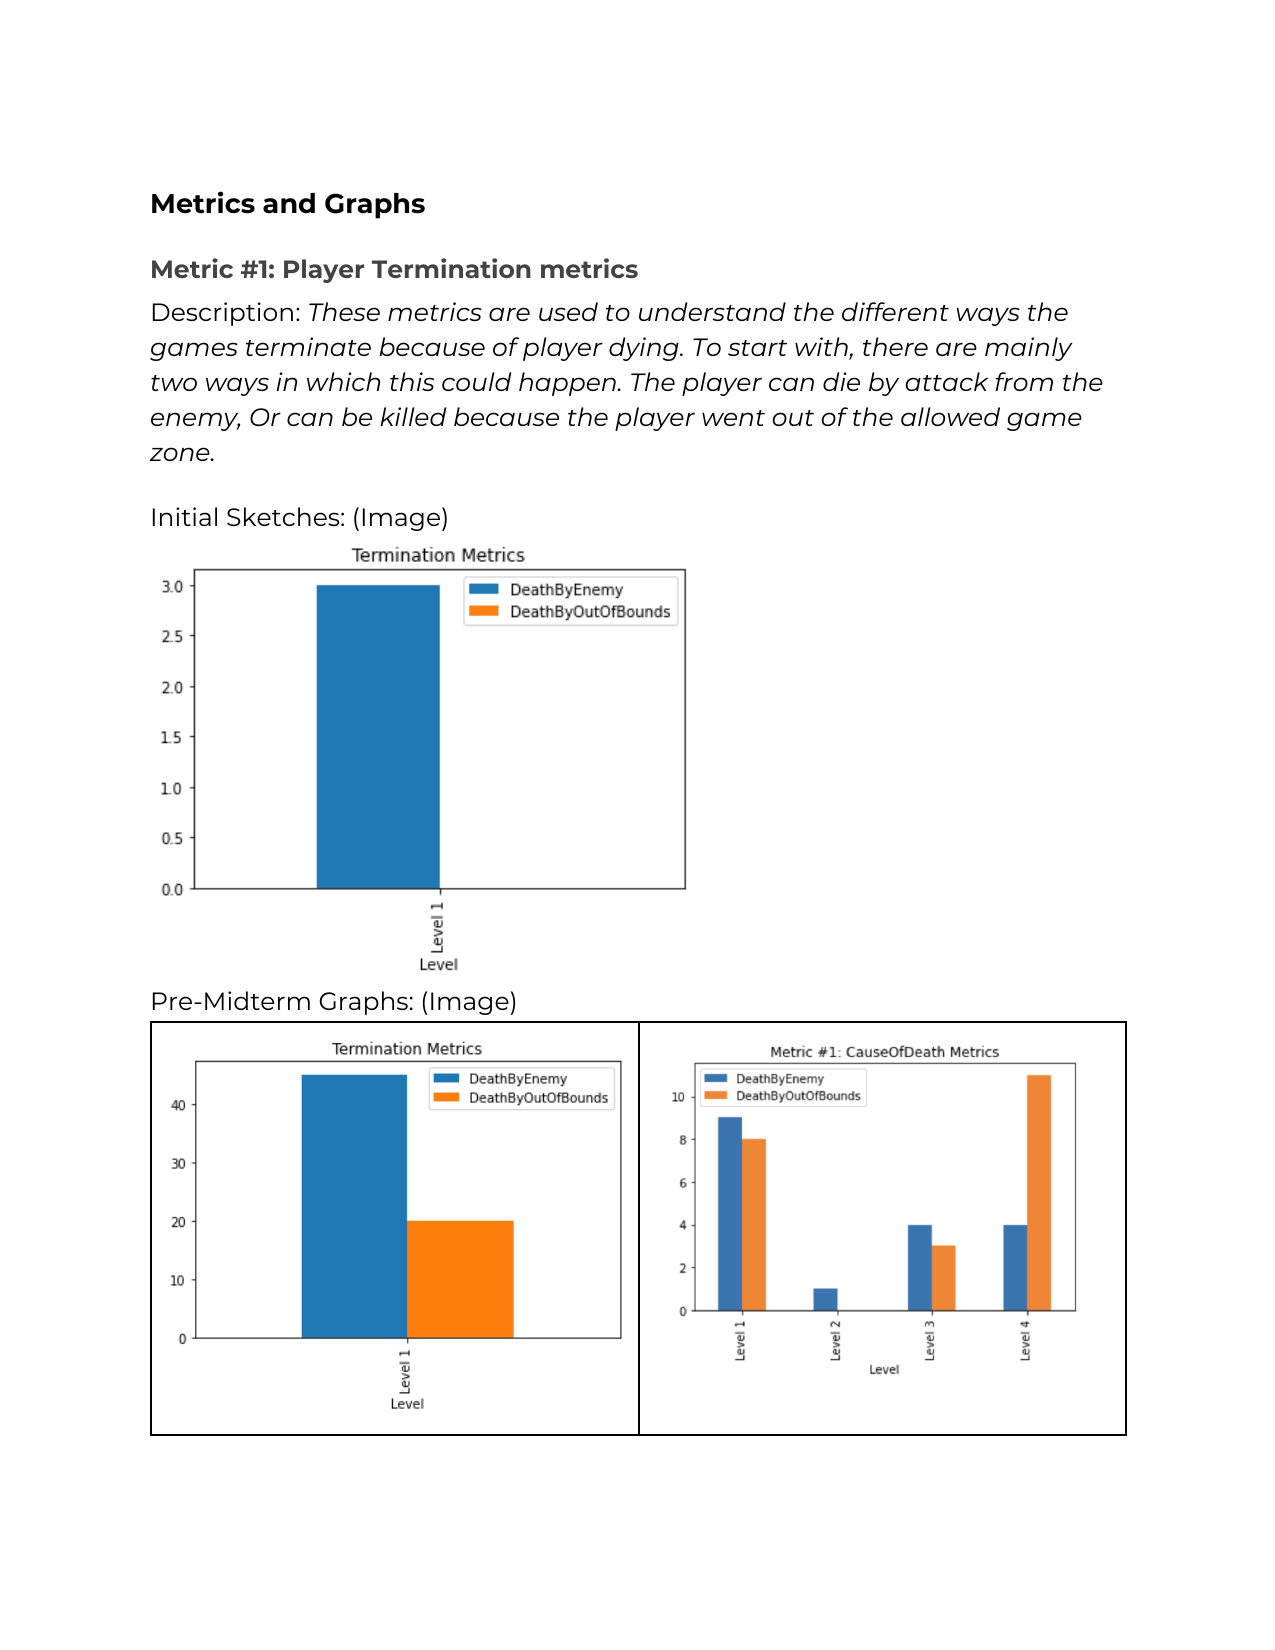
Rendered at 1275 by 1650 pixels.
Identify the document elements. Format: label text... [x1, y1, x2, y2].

subtitle Metric #1: Player Termination metrics [150, 254, 1125, 284]
picture [150, 537, 695, 982]
table_header [152, 1023, 638, 1433]
text Description: These metrics are used to understand the different ways the games terminate because of player dying. To start with, there are mainly two ways in which this could happen. The player can die by attack from the enemy, Or can be killed because the player went out of the allowed game zone. [150, 297, 1125, 468]
subtitle Metrics and Graphs [150, 187, 1125, 221]
text Pre-Midterm Graphs: (Image) [150, 986, 1125, 1016]
text Initial Sketches: (Image) [150, 503, 1125, 533]
picture [161, 1033, 628, 1419]
table_header [640, 1023, 1125, 1433]
picture [648, 1033, 1115, 1386]
